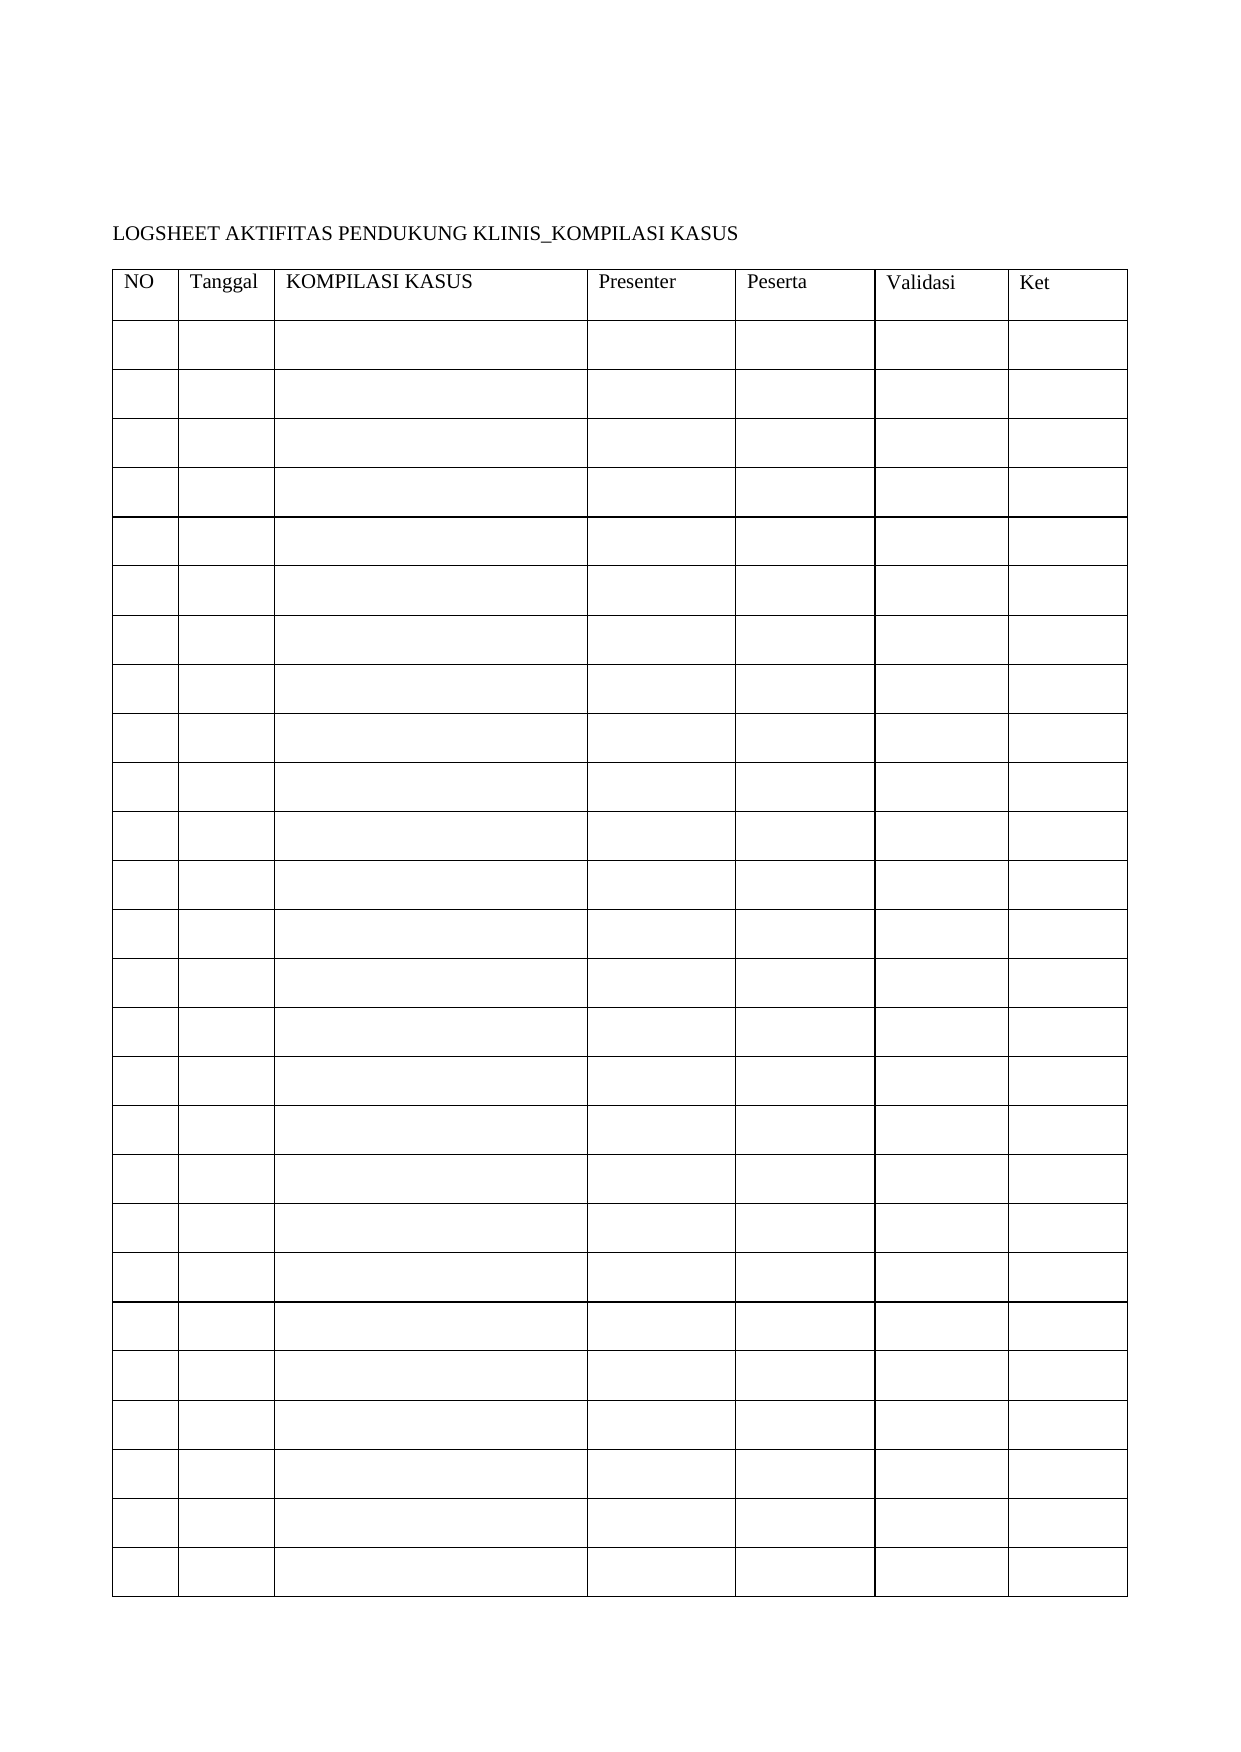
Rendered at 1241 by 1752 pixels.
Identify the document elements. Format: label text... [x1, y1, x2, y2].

table_cell [179, 714, 274, 762]
table_cell [179, 763, 274, 811]
table_cell [588, 1106, 735, 1154]
table_cell [179, 665, 274, 713]
table_cell [113, 1155, 178, 1203]
table_cell [876, 1155, 1008, 1203]
table_cell [876, 1499, 1008, 1547]
table_cell [876, 468, 1008, 516]
table_cell [275, 419, 587, 467]
table_cell [179, 616, 274, 663]
table_cell [588, 910, 735, 958]
table_cell [113, 468, 178, 516]
table_cell [736, 1253, 874, 1301]
table_cell [113, 1450, 178, 1498]
table_cell [736, 1155, 874, 1203]
table_cell [275, 1008, 587, 1056]
table_cell [876, 665, 1008, 713]
table_cell [1009, 566, 1127, 614]
table_cell [876, 1008, 1008, 1056]
table_cell [179, 1253, 274, 1301]
table_cell [179, 1204, 274, 1252]
table_cell [179, 370, 274, 418]
table_cell [588, 1008, 735, 1056]
table_cell [876, 1401, 1008, 1448]
table_cell [588, 1204, 735, 1252]
table_cell [736, 1303, 874, 1350]
table_cell [179, 321, 274, 369]
table_cell [876, 763, 1008, 811]
table_cell [113, 566, 178, 614]
table_cell [275, 1548, 587, 1596]
table_header Validasi [876, 270, 1008, 320]
table_cell [1009, 1057, 1127, 1105]
table_cell [275, 1253, 587, 1301]
table_cell [588, 616, 735, 663]
table_cell [275, 566, 587, 614]
table_cell [588, 1499, 735, 1547]
table_cell [588, 665, 735, 713]
table_cell [1009, 1303, 1127, 1350]
table_cell [1009, 1401, 1127, 1448]
table_cell [275, 1351, 587, 1399]
table_cell [1009, 1253, 1127, 1301]
table_cell [736, 1401, 874, 1448]
table_cell [588, 419, 735, 467]
table_cell [736, 370, 874, 418]
table_cell [179, 861, 274, 909]
table_cell [275, 1303, 587, 1350]
table_cell [275, 1057, 587, 1105]
table_cell [275, 1450, 587, 1498]
table_cell [588, 959, 735, 1007]
table_cell [876, 321, 1008, 369]
table_cell [179, 1401, 274, 1448]
table_cell [113, 959, 178, 1007]
table_cell [1009, 665, 1127, 713]
table_cell [113, 812, 178, 860]
table_cell [876, 518, 1008, 565]
table_cell [876, 616, 1008, 663]
table_cell [1009, 1450, 1127, 1498]
table_cell [275, 1155, 587, 1203]
table_cell [275, 665, 587, 713]
table_cell [179, 1008, 274, 1056]
table_cell [113, 1303, 178, 1350]
table_cell [736, 419, 874, 467]
table_cell [179, 1057, 274, 1105]
table_cell [275, 1106, 587, 1154]
table_cell [179, 1351, 274, 1399]
table_cell [179, 812, 274, 860]
table_cell [588, 861, 735, 909]
table_cell [275, 763, 587, 811]
table_cell [588, 321, 735, 369]
table_cell [1009, 321, 1127, 369]
table_cell [113, 861, 178, 909]
table_cell [113, 1499, 178, 1547]
text LOGSHEET AKTIFITAS PENDUKUNG KLINIS_KOMPILASI KASUS [112, 221, 1128, 245]
table_cell [736, 566, 874, 614]
table_cell [275, 714, 587, 762]
table_cell [736, 1106, 874, 1154]
table_cell [736, 321, 874, 369]
table_cell [179, 1106, 274, 1154]
table_cell [275, 861, 587, 909]
table_cell [113, 1008, 178, 1056]
table_cell [1009, 1204, 1127, 1252]
table_cell [876, 812, 1008, 860]
table_cell [1009, 959, 1127, 1007]
table_cell [1009, 1155, 1127, 1203]
table_cell [1009, 1499, 1127, 1547]
table_cell [113, 714, 178, 762]
table_cell [179, 959, 274, 1007]
table_cell [876, 1351, 1008, 1399]
table_cell [876, 1303, 1008, 1350]
table_cell [179, 468, 274, 516]
table_cell [113, 1057, 178, 1105]
table_cell [1009, 1548, 1127, 1596]
table_cell [588, 1450, 735, 1498]
table_cell [113, 1106, 178, 1154]
table_cell [588, 1155, 735, 1203]
table_cell [113, 370, 178, 418]
table_cell [736, 1204, 874, 1252]
table_cell [113, 1401, 178, 1448]
table_cell [876, 1450, 1008, 1498]
table_cell [275, 812, 587, 860]
table_cell [876, 1548, 1008, 1596]
table_cell [736, 468, 874, 516]
table_cell [179, 1155, 274, 1203]
table_cell [876, 1253, 1008, 1301]
table_cell [1009, 1351, 1127, 1399]
table_cell [275, 321, 587, 369]
table_cell [1009, 861, 1127, 909]
table_cell [113, 321, 178, 369]
table_header KOMPILASI KASUS [275, 270, 587, 320]
table_cell [736, 812, 874, 860]
table_cell [588, 1057, 735, 1105]
table_cell [588, 1548, 735, 1596]
table_cell [876, 1057, 1008, 1105]
table_cell [588, 812, 735, 860]
table_cell [1009, 616, 1127, 663]
table_cell [588, 1303, 735, 1350]
table_cell [736, 959, 874, 1007]
table_cell [736, 910, 874, 958]
table_cell [876, 714, 1008, 762]
table_cell [736, 1499, 874, 1547]
table_cell [275, 468, 587, 516]
table_cell [736, 1450, 874, 1498]
table_cell [113, 910, 178, 958]
table_cell [113, 1204, 178, 1252]
table_cell [876, 861, 1008, 909]
table_cell [179, 518, 274, 565]
table_cell [736, 1351, 874, 1399]
table_cell [736, 1057, 874, 1105]
table_cell [876, 370, 1008, 418]
table_cell [275, 959, 587, 1007]
table_cell [179, 1499, 274, 1547]
table_cell [736, 616, 874, 663]
table_cell [588, 763, 735, 811]
table_cell [876, 910, 1008, 958]
table_cell [588, 370, 735, 418]
table_cell [1009, 468, 1127, 516]
table_cell [113, 665, 178, 713]
table_header Presenter [588, 270, 735, 320]
table_header NO [113, 270, 178, 320]
table_header Ket [1009, 270, 1127, 320]
table_cell [275, 910, 587, 958]
table_cell [1009, 1106, 1127, 1154]
table_cell [1009, 419, 1127, 467]
table_cell [588, 566, 735, 614]
table_header Tanggal [179, 270, 274, 320]
table_cell [1009, 1008, 1127, 1056]
table_cell [588, 518, 735, 565]
table_cell [1009, 910, 1127, 958]
table_cell [876, 1106, 1008, 1154]
table_cell [876, 419, 1008, 467]
table_cell [1009, 812, 1127, 860]
table_cell [1009, 518, 1127, 565]
table_cell [113, 1351, 178, 1399]
table_cell [876, 1204, 1008, 1252]
table_cell [179, 1450, 274, 1498]
table_cell [736, 861, 874, 909]
table_cell [588, 1401, 735, 1448]
table_cell [113, 1548, 178, 1596]
table_cell [1009, 370, 1127, 418]
table_cell [113, 419, 178, 467]
table_header Peserta [736, 270, 874, 320]
table_cell [588, 1351, 735, 1399]
table_cell [113, 616, 178, 663]
table_cell [736, 714, 874, 762]
table_cell [179, 419, 274, 467]
table_cell [113, 763, 178, 811]
table_cell [275, 616, 587, 663]
table_cell [275, 1401, 587, 1448]
table_cell [1009, 714, 1127, 762]
table_cell [275, 1499, 587, 1547]
table_cell [736, 1008, 874, 1056]
table_cell [876, 566, 1008, 614]
table_cell [588, 714, 735, 762]
table_cell [179, 1548, 274, 1596]
table_cell [876, 959, 1008, 1007]
table_cell [736, 763, 874, 811]
table_cell [179, 910, 274, 958]
table_cell [736, 1548, 874, 1596]
table_cell [113, 1253, 178, 1301]
table_cell [275, 518, 587, 565]
table_cell [275, 370, 587, 418]
table_cell [588, 1253, 735, 1301]
table_cell [1009, 763, 1127, 811]
table_cell [736, 518, 874, 565]
table_cell [113, 518, 178, 565]
table_cell [588, 468, 735, 516]
table_cell [179, 566, 274, 614]
table_cell [275, 1204, 587, 1252]
table_cell [736, 665, 874, 713]
table_cell [179, 1303, 274, 1350]
